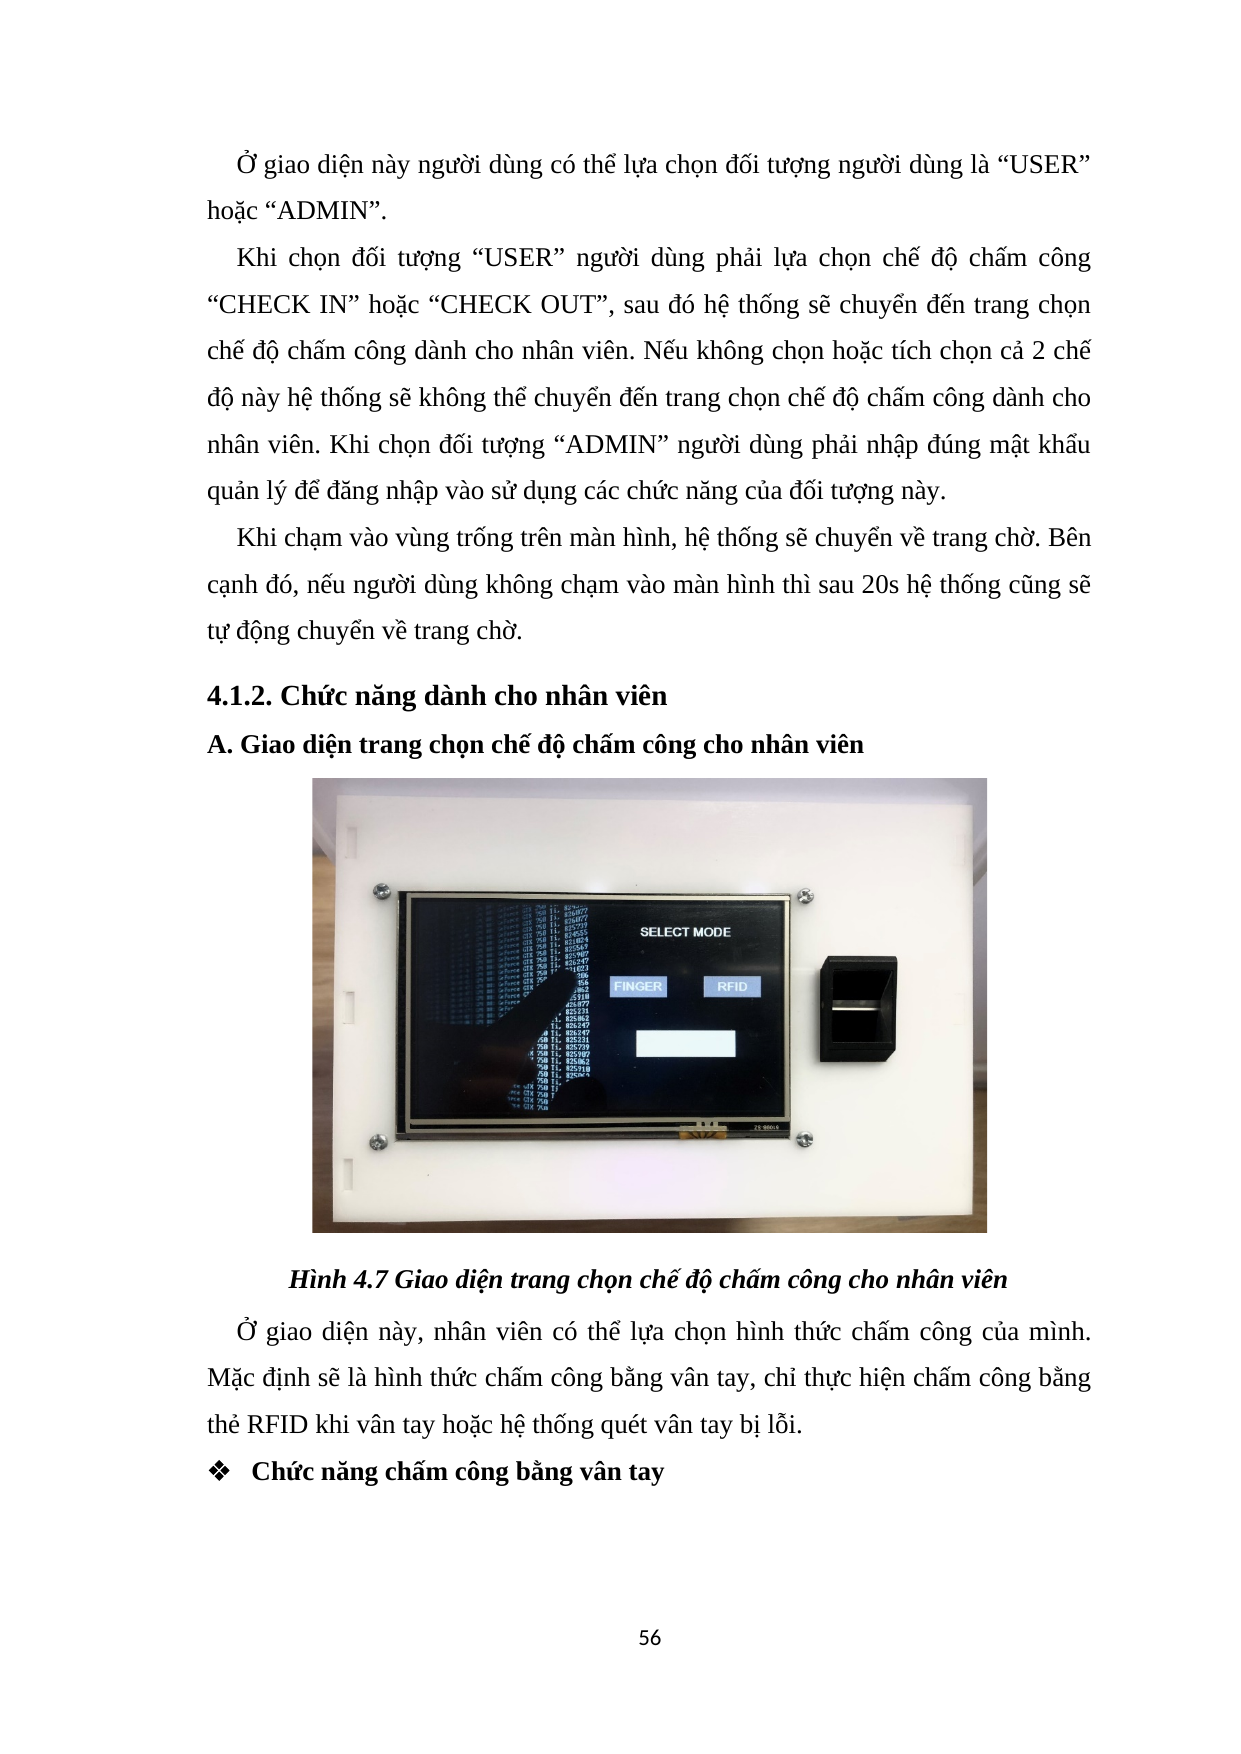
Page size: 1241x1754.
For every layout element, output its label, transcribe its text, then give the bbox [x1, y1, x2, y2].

picture [312, 778, 988, 1233]
list Chức năng chấm công bằng vân tay [207, 1455, 1092, 1486]
text Hình 4.7 Giao diện trang chọn chế độ chấm công cho nhân viên [207, 1263, 1092, 1294]
list Khi chạm vào vùng trống trên màn hình, hệ thống sẽ chuyển về trang chờ. Bên cạnh đó, nếu người dùng không chạm vào màn hình thì sau 20s hệ thống cũng sẽ tự động chuyển về trang chờ. [207, 521, 1092, 646]
text A. Giao diện trang chọn chế độ chấm công cho nhân viên [207, 728, 1092, 759]
list Ở giao diện này, nhân viên có thể lựa chọn hình thức chấm công của mình. Mặc định sẽ là hình thức chấm công bằng vân tay, chỉ thực hiện chấm công bằng thẻ RFID khi vân tay hoặc hệ thống quét vân tay bị lỗi. [207, 1315, 1092, 1439]
list Ở giao diện này người dùng có thể lựa chọn đối tượng người dùng là “USER” hoặc “ADMIN”. [207, 148, 1092, 226]
subtitle 4.1.2. Chức năng dành cho nhân viên [207, 678, 1092, 711]
list Khi chọn đối tượng “USER” người dùng phải lựa chọn chế độ chấm công “CHECK IN” hoặc “CHECK OUT”, sau đó hệ thống sẽ chuyển đến trang chọn chế độ chấm công dành cho nhân viên. Nếu không chọn hoặc tích chọn cả 2 chế độ này hệ thống sẽ không thể chuyển đến trang chọn chế độ chấm công dành cho nhân viên. Khi chọn đối tượng “ADMIN” người dùng phải nhập đúng mật khẩu quản lý để đăng nhập vào sử dụng các chức năng của đối tượng này. [207, 241, 1092, 506]
